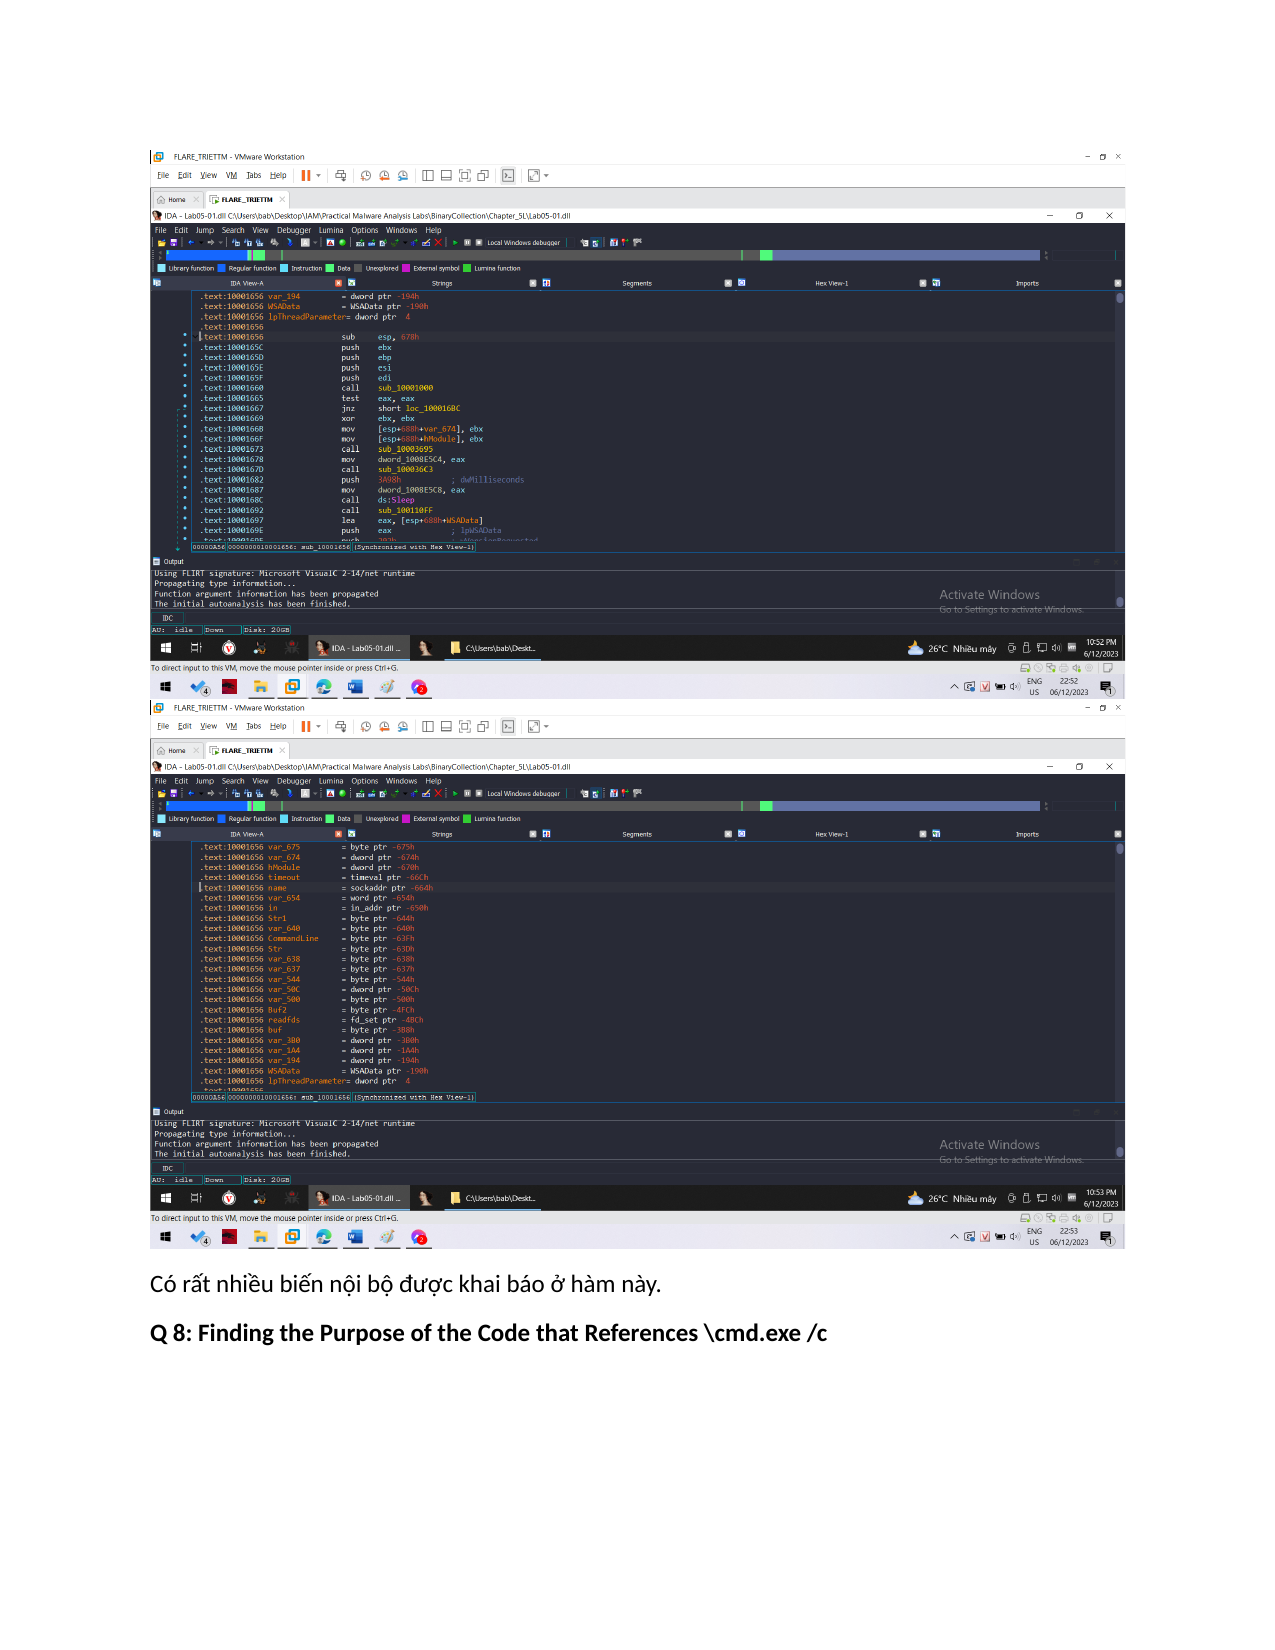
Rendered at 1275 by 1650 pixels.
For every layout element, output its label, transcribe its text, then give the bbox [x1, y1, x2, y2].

text Q 8: Finding the Purpose of the Code that References \cmd.exe /c [150, 1317, 1125, 1348]
picture [150, 700, 1125, 1249]
text Có rất nhiều biến nội bộ được khai báo ở hàm này. [150, 1268, 1125, 1298]
picture [150, 150, 1125, 699]
